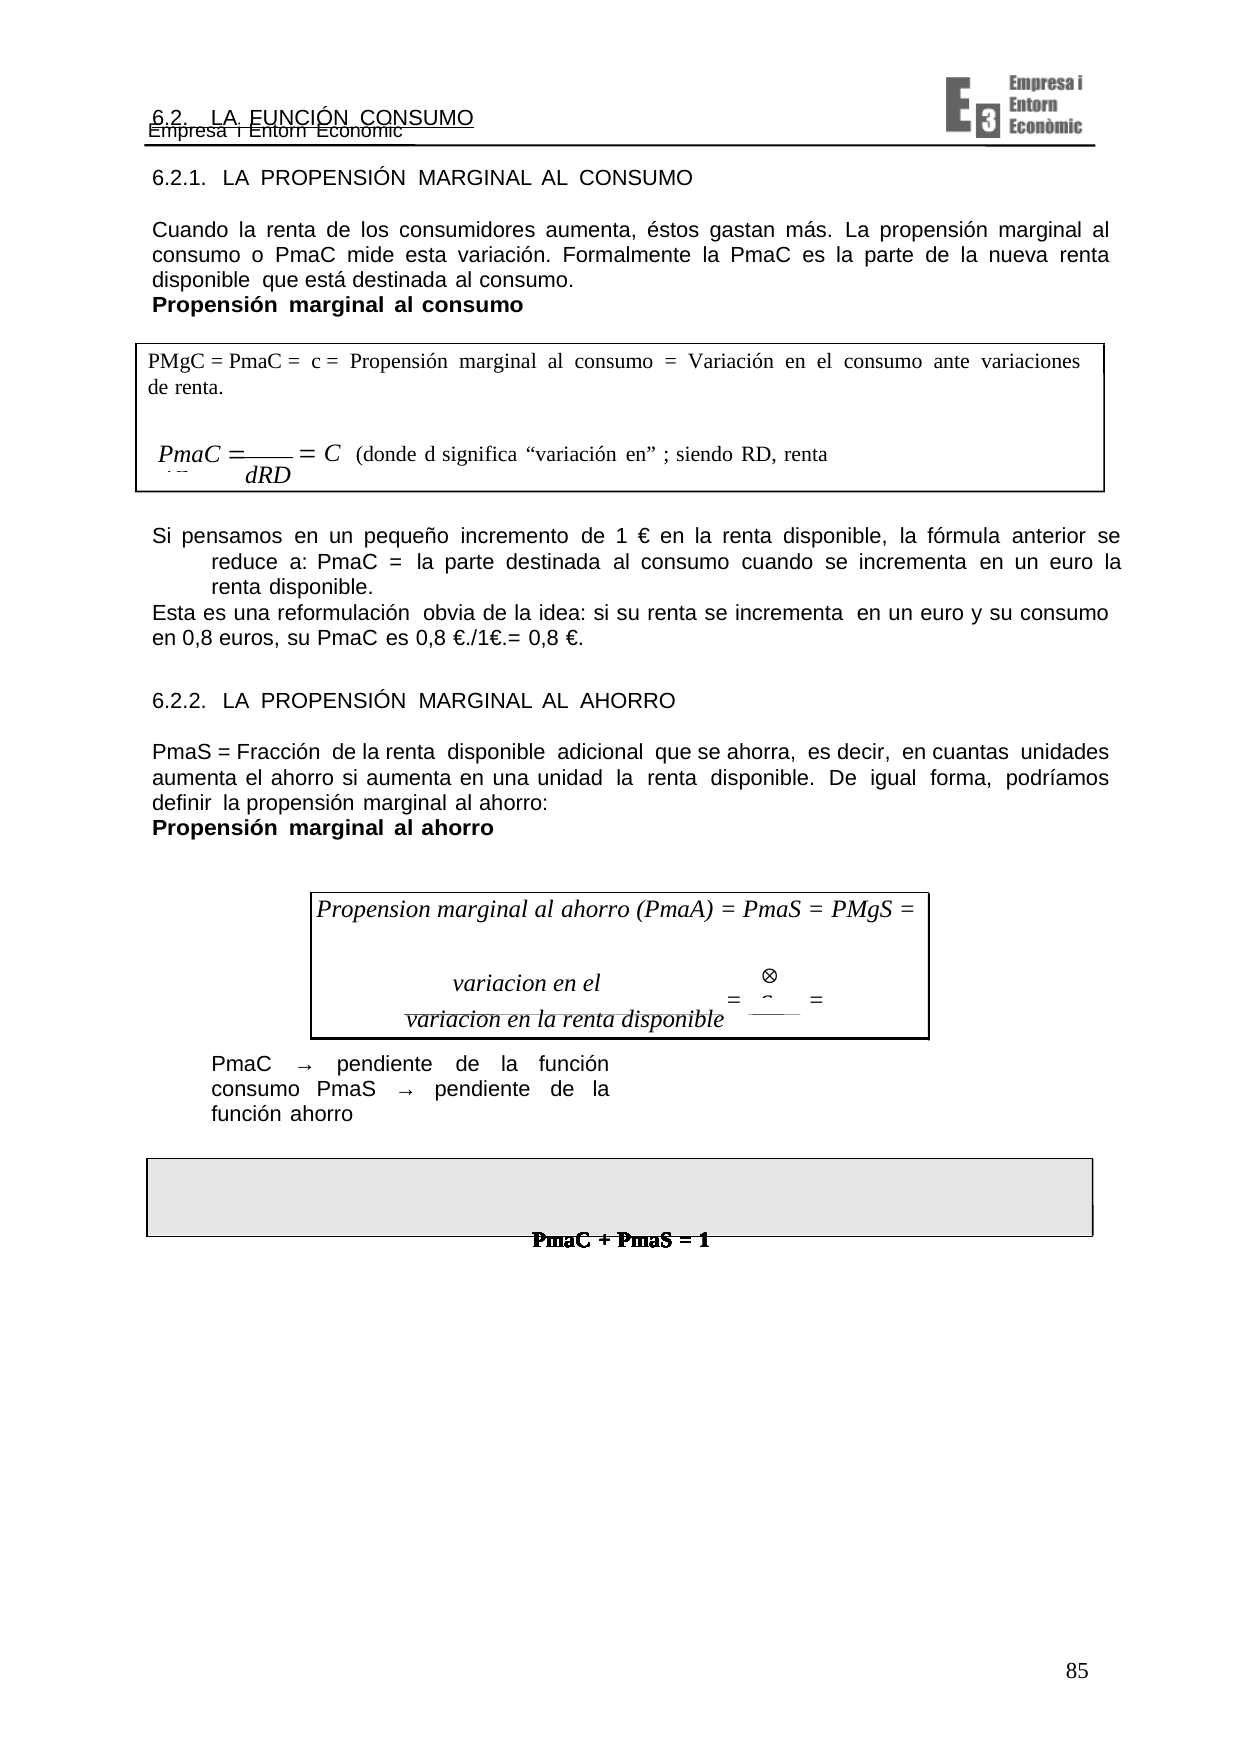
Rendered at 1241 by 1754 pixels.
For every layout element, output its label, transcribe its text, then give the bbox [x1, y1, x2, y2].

text Cuando la renta de los consumidores aumenta, éstos gastan más. La propensión marginal al consumo o PmaC mide esta variación. Formalmente la PmaC es la parte de la nueva renta disponible que está destinada al consumo. [152, 217, 1110, 292]
picture [945, 75, 1083, 105]
text Esta es una reformulación obvia de la idea: si su renta se incrementa en un euro y su consumo en 0,8 euros, su PmaC es 0,8 €./1€.= 0,8 €. [152, 599, 1109, 650]
text Si pensamos en un pequeño incremento de 1 € en la renta disponible, la fórmula anterior se reduce a: PmaC = la parte destinada al consumo cuando se incrementa en un euro la renta disponible. [152, 523, 1122, 599]
list LA PROPENSIÓN MARGINAL AL CONSUMO [152, 164, 1165, 189]
subtitle Propensión marginal al consumo [152, 292, 1165, 317]
text PmaC → pendiente de la función consumo PmaS → pendiente de la función ahorro [211, 898, 609, 1126]
picture [945, 130, 1083, 138]
subtitle Propensión marginal al ahorro [152, 815, 1165, 840]
text PmaS = Fracción de la renta disponible adicional que se ahorra, es decir, en cuantas unidades aumenta el ahorro si aumenta en una unidad la renta disponible. De igual forma, podríamos definir la propensión marginal al ahorro: [152, 739, 1110, 815]
list LA FUNCIÓN CONSUMO [152, 105, 1165, 130]
list LA PROPENSIÓN MARGINAL AL AHORRO [152, 688, 1165, 713]
